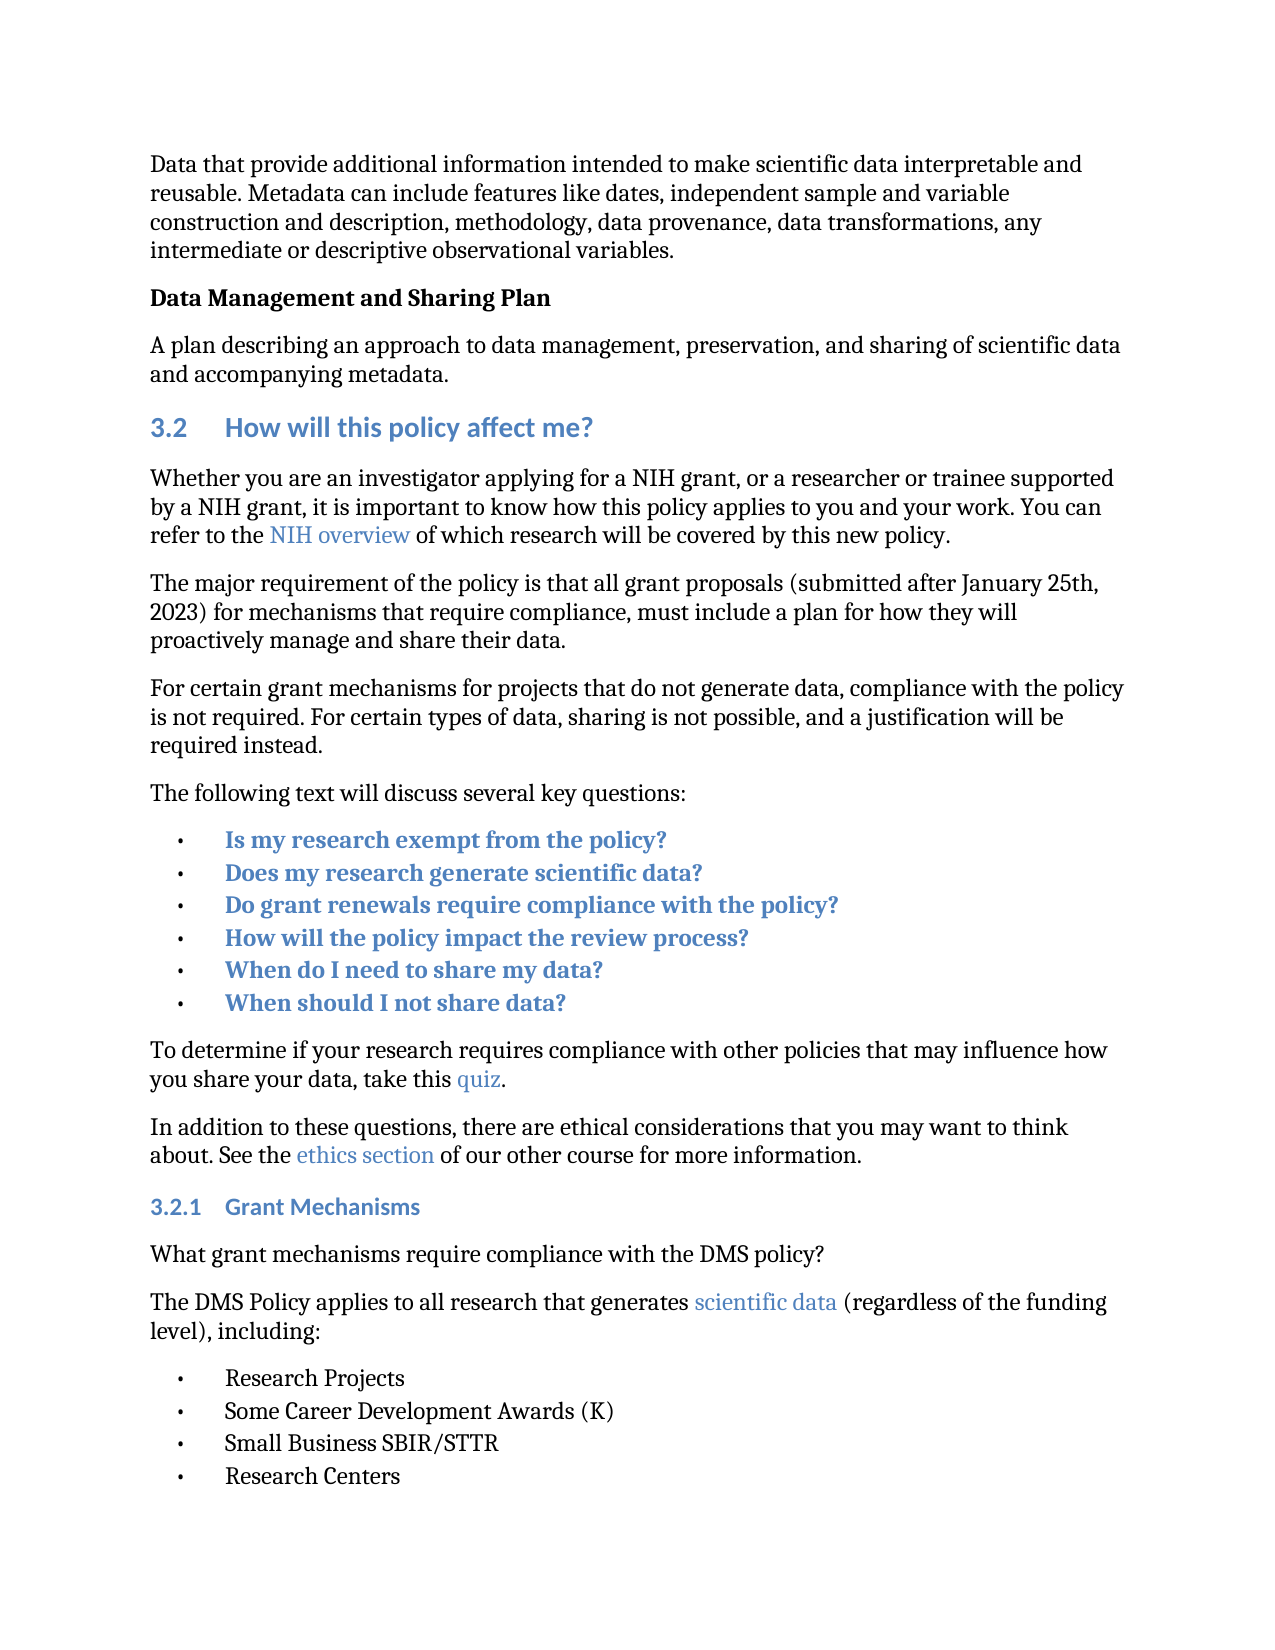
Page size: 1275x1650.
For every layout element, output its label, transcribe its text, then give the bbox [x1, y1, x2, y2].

list Research Projects [175, 1364, 1125, 1393]
text Data Management and Sharing Plan [150, 284, 1125, 312]
list Small Business SBIR/STTR [175, 1429, 1125, 1458]
list When should I not share data? [175, 989, 1125, 1018]
list How will the policy impact the review process? [175, 924, 1125, 953]
text The major requirement of the policy is that all grant proposals (submitted after January 25th, 2023) for mechanisms that require compliance, must include a plan for how they will proactively manage and share their data. [150, 569, 1125, 655]
text Whether you are an investigator applying for a NIH grant, or a researcher or trainee supported by a NIH grant, it is important to know how this policy applies to you and your work. You can refer to the NIH overview of which research will be covered by this new policy. [150, 464, 1125, 550]
text Data that provide additional information intended to make scientific data interpretable and reusable. Metadata can include features like dates, independent sample and variable construction and description, methodology, data provenance, data transformations, any intermediate or descriptive observational variables. [150, 150, 1125, 265]
list When do I need to share my data? [175, 956, 1125, 985]
text For certain grant mechanisms for projects that do not generate data, compliance with the policy is not required. For certain types of data, sharing is not possible, and a justification will be required instead. [150, 674, 1125, 760]
subtitle 3.2.1 Grant Mechanisms [150, 1191, 1125, 1222]
text A plan describing an approach to data management, preservation, and sharing of scientific data and accompanying metadata. [150, 331, 1125, 389]
list Do grant renewals require compliance with the policy? [175, 891, 1125, 920]
subtitle 3.2 How will this policy affect me? [150, 409, 1125, 445]
text What grant mechanisms require compliance with the DMS policy? [150, 1240, 1125, 1269]
text The DMS Policy applies to all research that generates scientific data (regardless of the funding level), including: [150, 1288, 1125, 1345]
text To determine if your research requires compliance with other policies that may influence how you share your data, take this quiz. [150, 1036, 1125, 1094]
list Some Career Development Awards (K) [175, 1397, 1125, 1425]
list Does my research generate scientific data? [175, 859, 1125, 888]
text The following text will discuss several key questions: [150, 779, 1125, 808]
list Research Centers [175, 1462, 1125, 1490]
list Is my research exempt from the policy? [175, 826, 1125, 855]
text In addition to these questions, there are ethical considerations that you may want to think about. See the ethics section of our other course for more information. [150, 1113, 1125, 1170]
